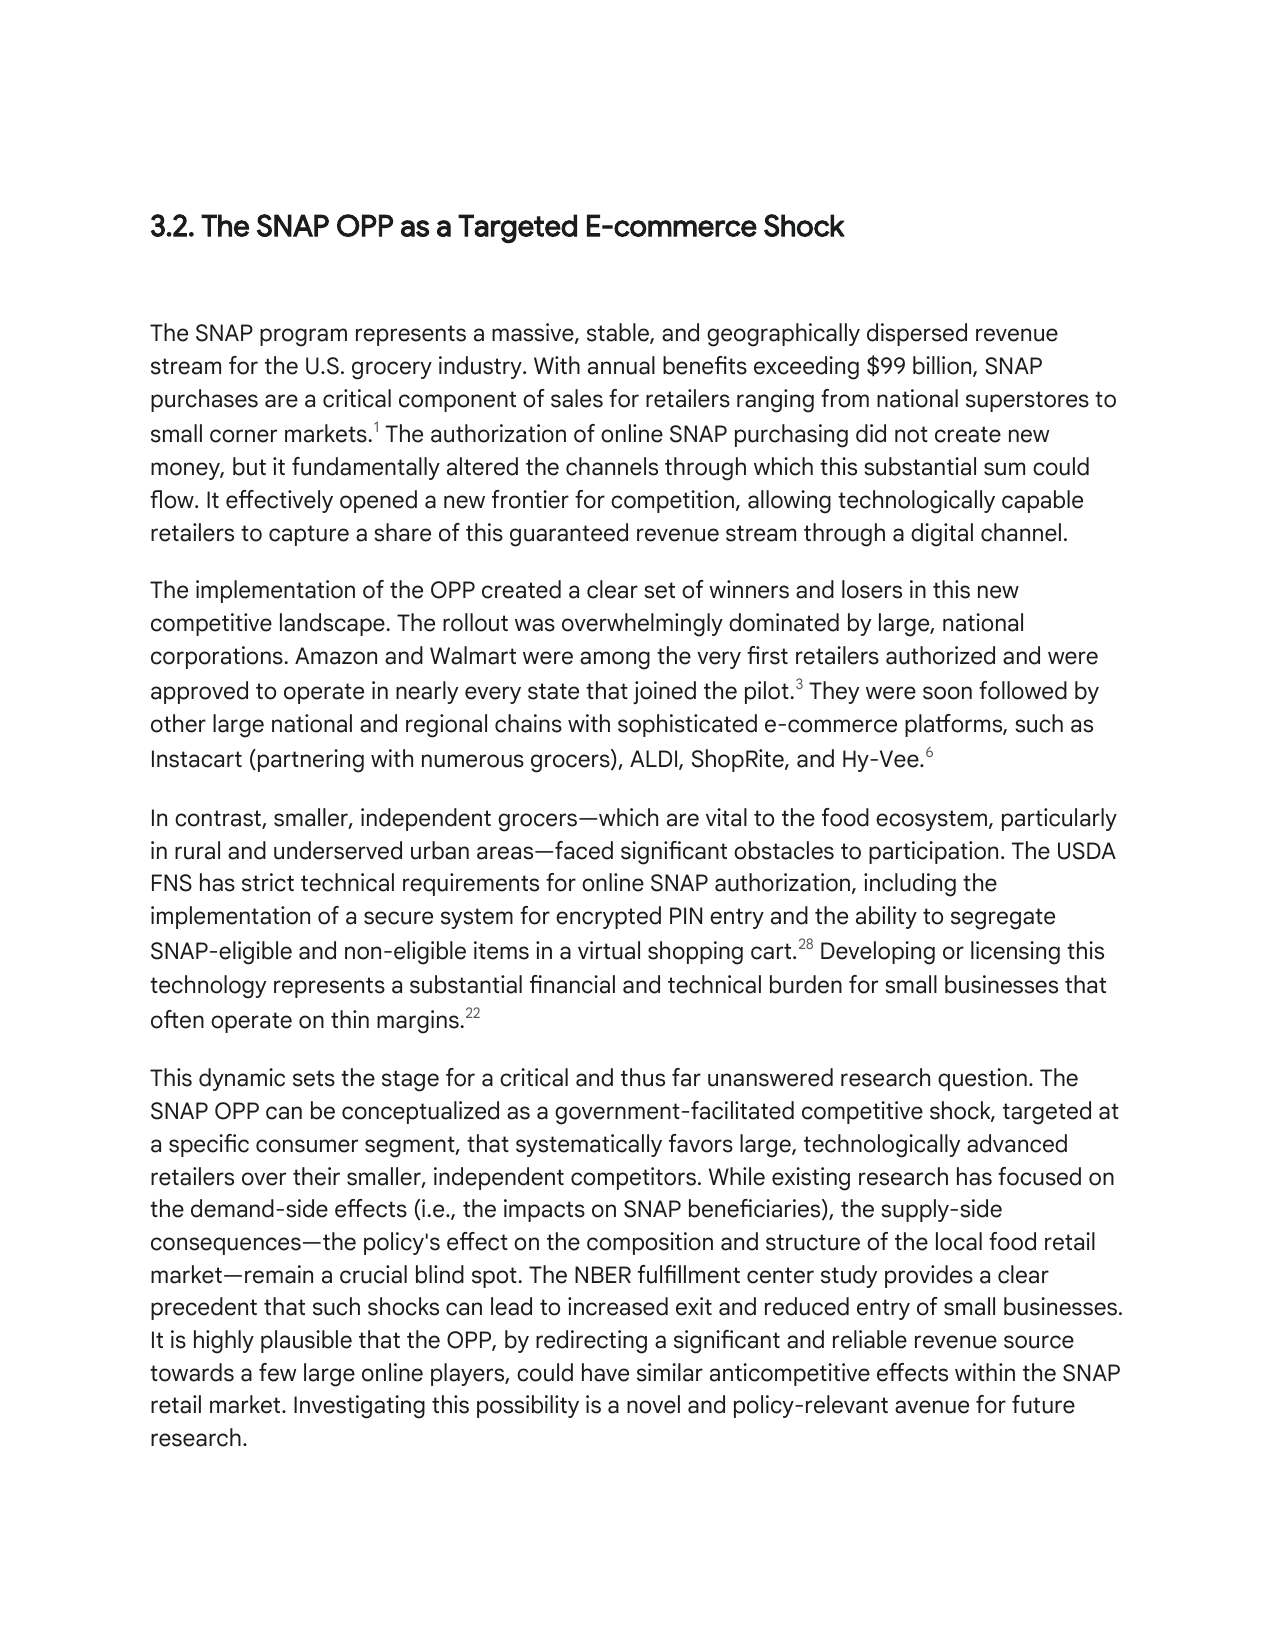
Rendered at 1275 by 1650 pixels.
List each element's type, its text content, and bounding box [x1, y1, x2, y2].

subtitle 3.2. The SNAP OPP as a Targeted E-commerce Shock [150, 208, 1125, 244]
text This dynamic sets the stage for a critical and thus far unanswered research question. The SNAP OPP can be conceptualized as a government-facilitated competitive shock, targeted at a specific consumer segment, that systematically favors large, technologically advanced retailers over their smaller, independent competitors. While existing research has focused on the demand-side effects (i.e., the impacts on SNAP beneficiaries), the supply-side consequences—the policy's effect on the composition and structure of the local food retail market—remain a crucial blind spot. The NBER fulfillment center study provides a clear precedent that such shocks can lead to increased exit and reduced entry of small businesses. It is highly plausible that the OPP, by redirecting a significant and reliable revenue source towards a few large online players, could have similar anticompetitive effects within the SNAP retail market. Investigating this possibility is a novel and policy-relevant avenue for future research. [150, 1065, 1125, 1453]
text The SNAP program represents a massive, stable, and geographically dispersed revenue stream for the U.S. grocery industry. With annual benefits exceeding $99 billion, SNAP purchases are a critical component of sales for retailers ranging from national superstores to small corner markets.1 The authorization of online SNAP purchasing did not create new money, but it fundamentally altered the channels through which this substantial sum could flow. It effectively opened a new frontier for competition, allowing technologically capable retailers to capture a share of this guaranteed revenue stream through a digital channel. [150, 319, 1125, 548]
text The implementation of the OPP created a clear set of winners and losers in this new competitive landscape. The rollout was overwhelmingly dominated by large, national corporations. Amazon and Walmart were among the very first retailers authorized and were approved to operate in nearly every state that joined the pilot.3 They were soon followed by other large national and regional chains with sophisticated e-commerce platforms, such as Instacart (partnering with numerous grocers), ALDI, ShopRite, and Hy-Vee.6 [150, 577, 1125, 775]
text In contrast, smaller, independent grocers—which are vital to the food ecosystem, particularly in rural and underserved urban areas—faced significant obstacles to participation. The USDA FNS has strict technical requirements for online SNAP authorization, including the implementation of a secure system for encrypted PIN entry and the ability to segregate SNAP-eligible and non-eligible items in a virtual shopping cart.28 Developing or licensing this technology represents a substantial financial and technical burden for small businesses that often operate on thin margins.22 [150, 804, 1125, 1035]
